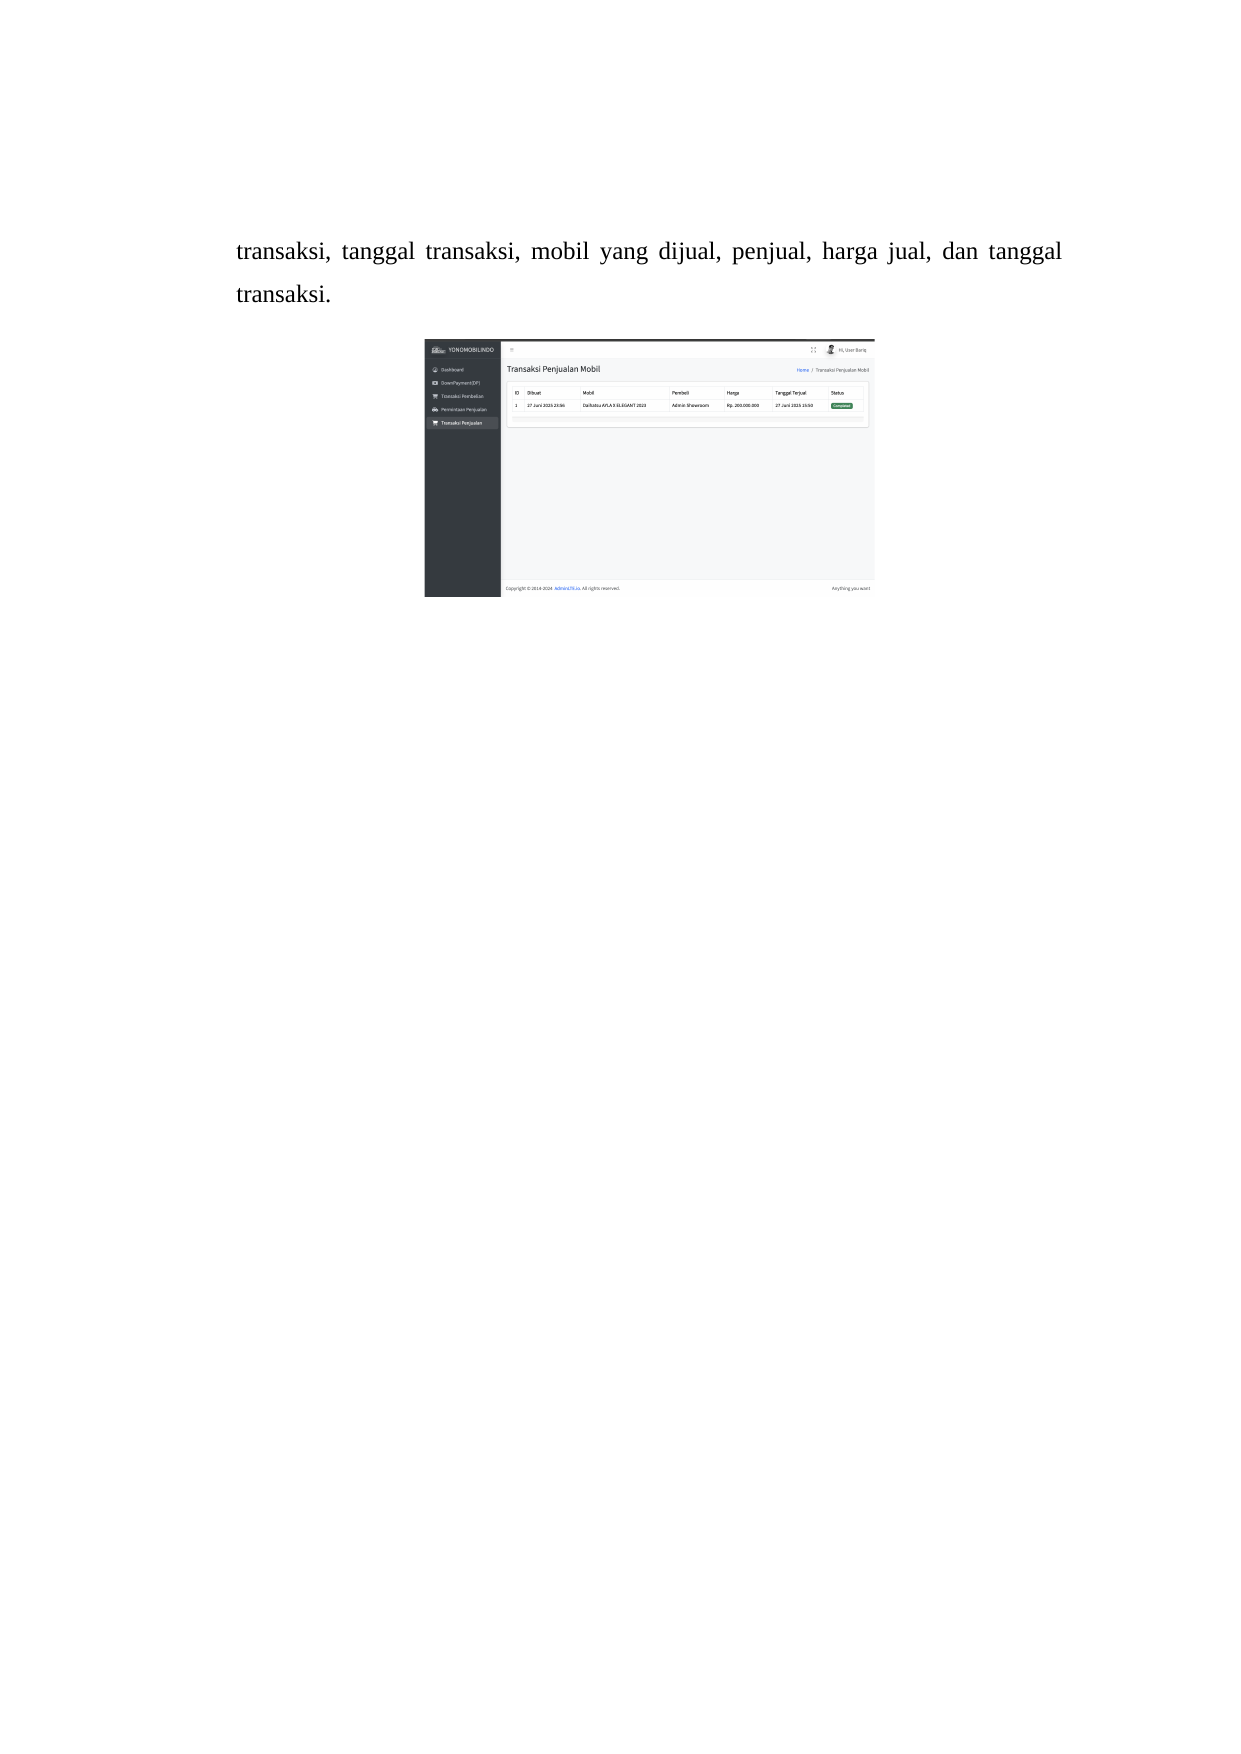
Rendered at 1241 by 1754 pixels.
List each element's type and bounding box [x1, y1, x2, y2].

picture [424, 339, 875, 597]
text [236, 236, 1063, 308]
